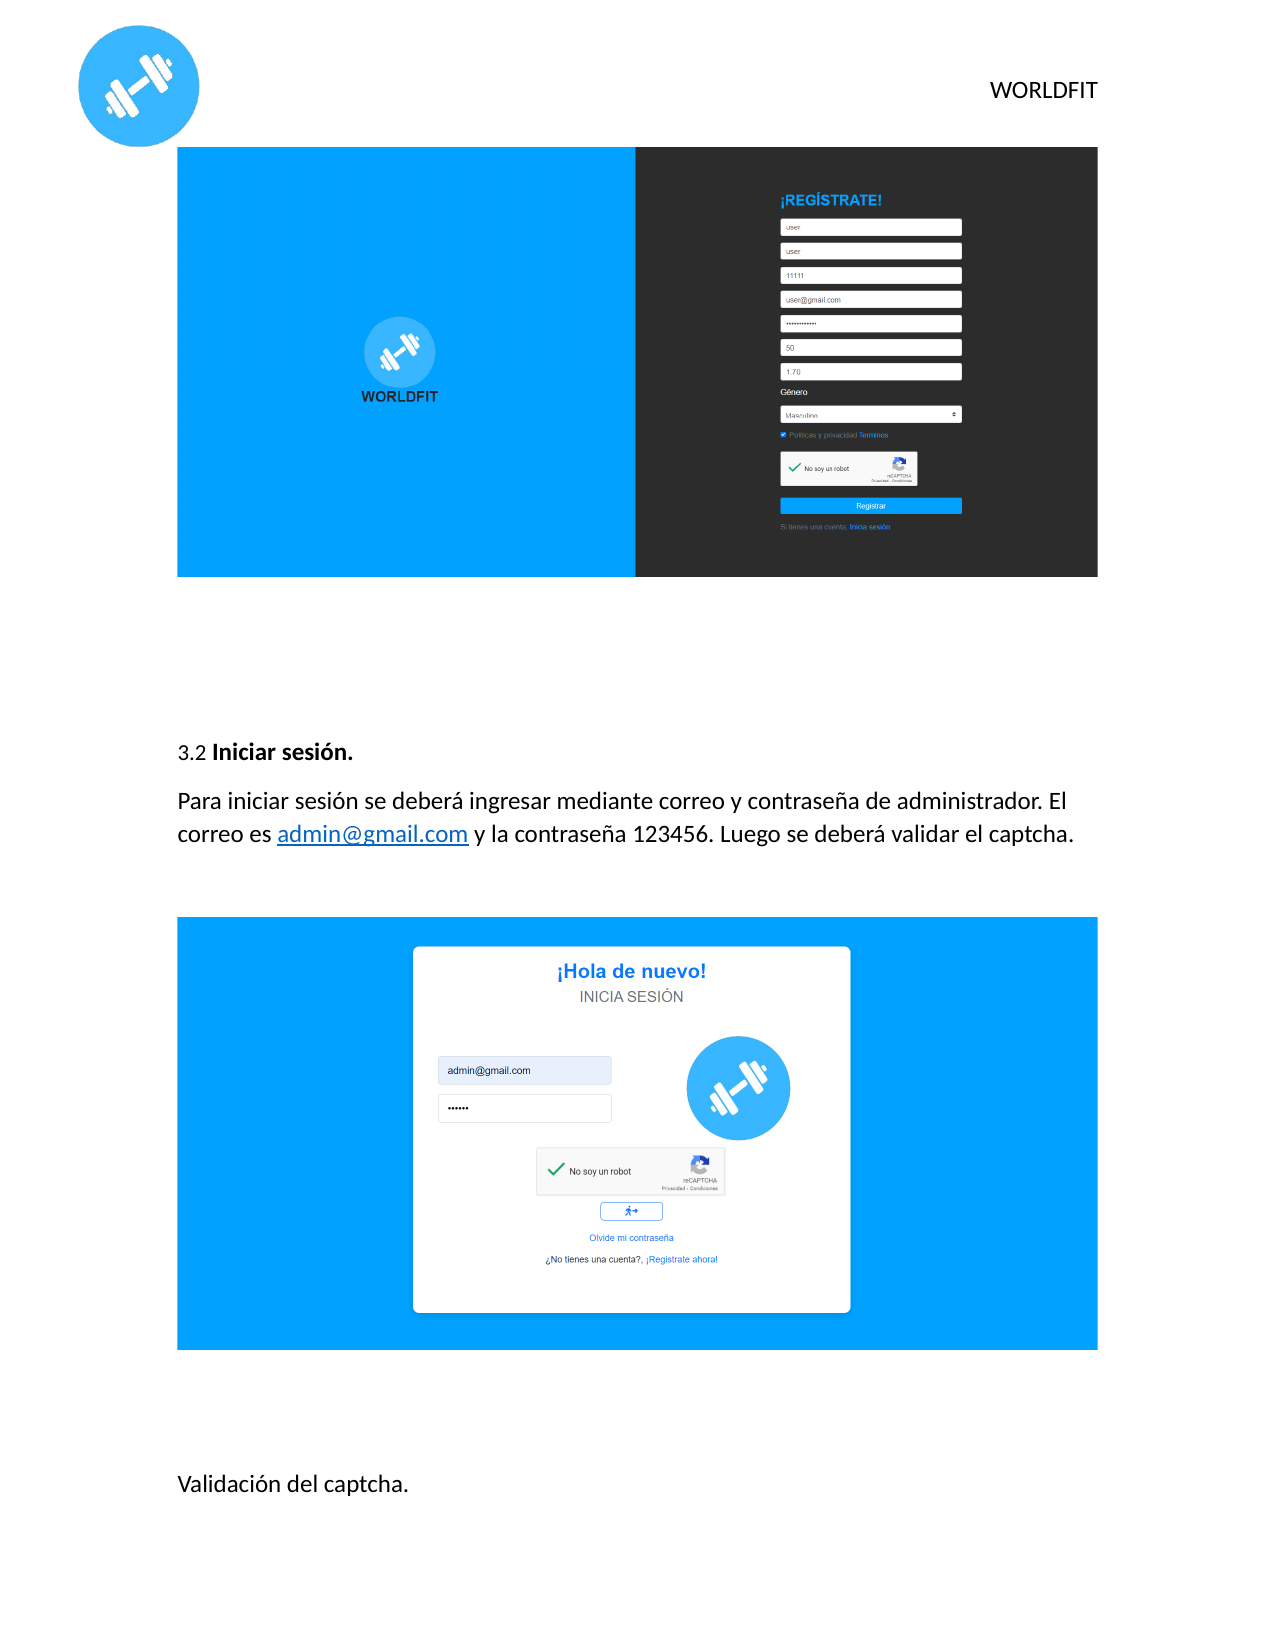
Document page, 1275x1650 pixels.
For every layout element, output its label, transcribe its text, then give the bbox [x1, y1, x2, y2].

picture [177, 917, 1098, 1350]
picture [77, 25, 1098, 577]
text 3.2 Iniciar sesión. [177, 736, 1098, 766]
text Para iniciar sesión se deberá ingresar mediante correo y contraseña de administrador. El correo es admin@gmail.com y la contraseña 123456. Luego se deberá validar el captcha. [177, 786, 1098, 849]
text Validación del captcha. [177, 1468, 1098, 1498]
